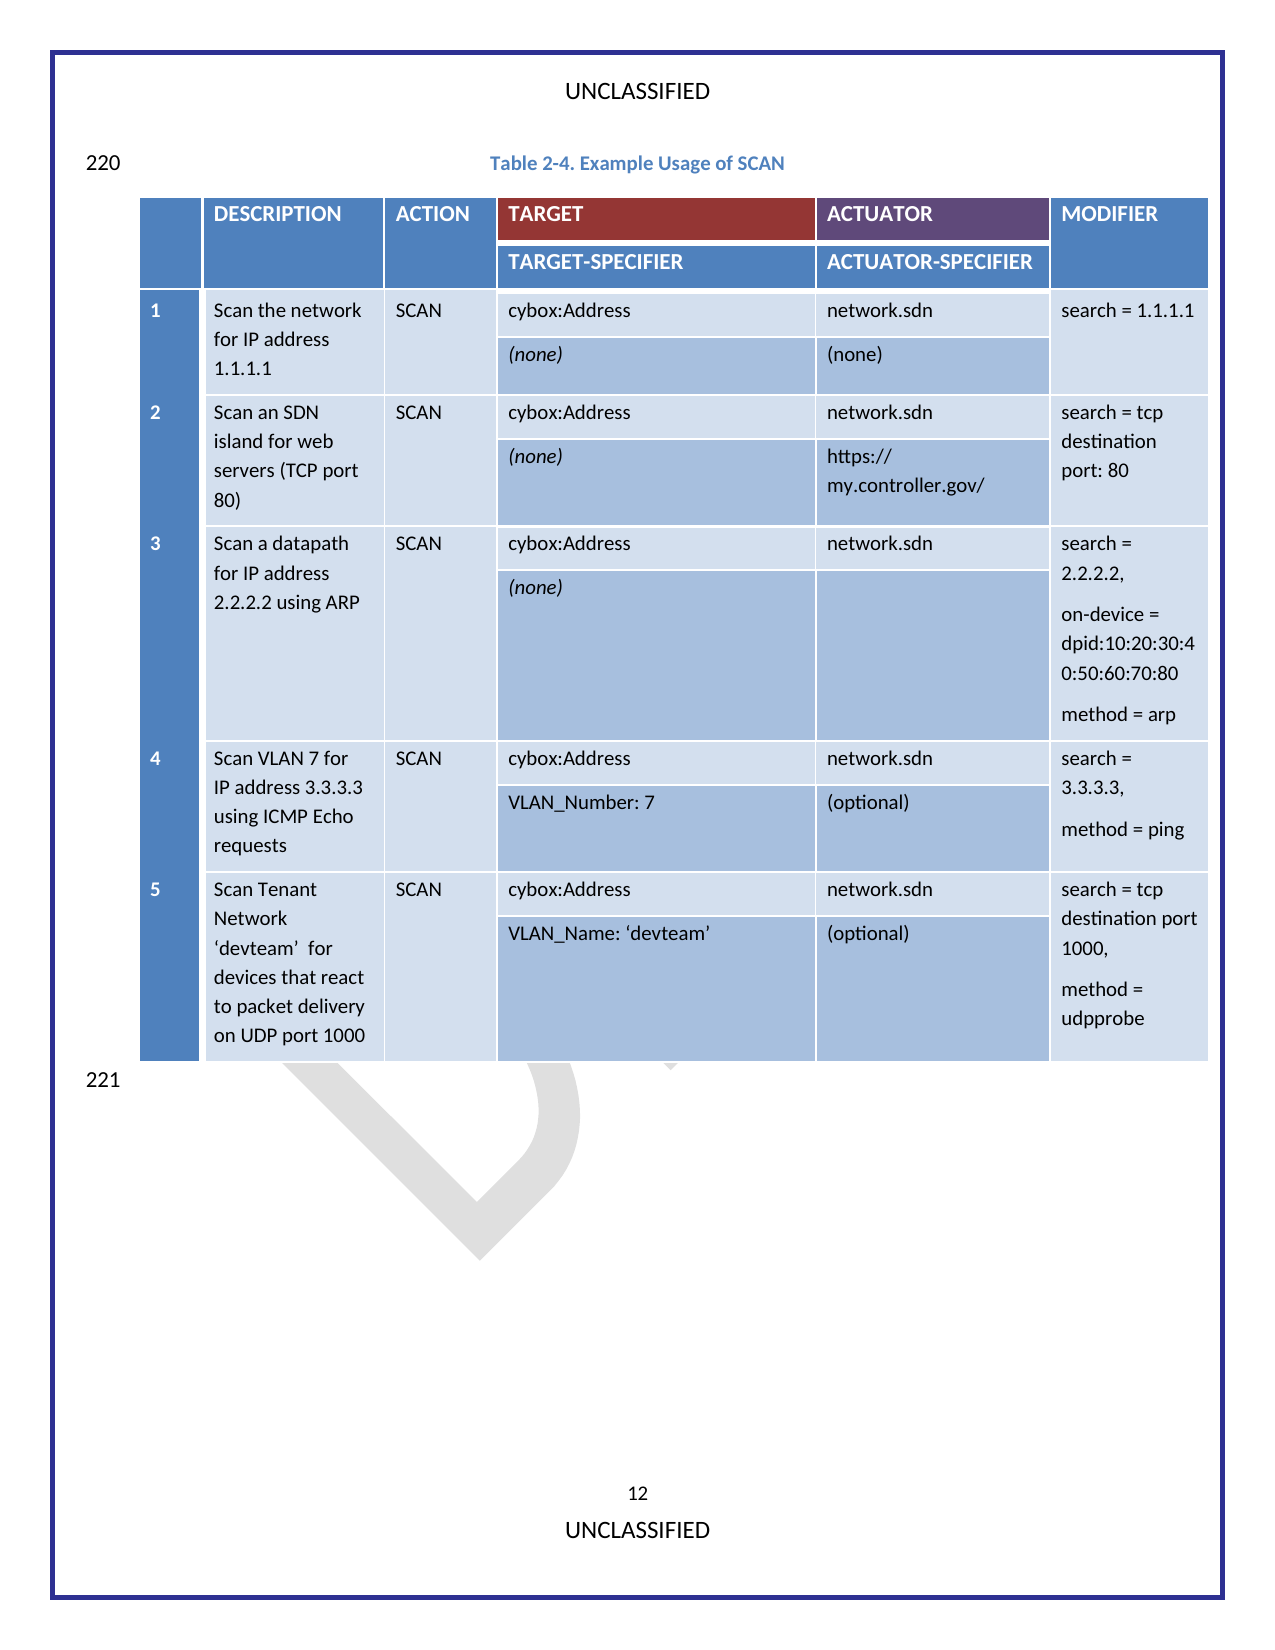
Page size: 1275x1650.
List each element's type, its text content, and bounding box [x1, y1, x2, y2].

table_cell (none) [498, 440, 815, 525]
table_cell (none) [817, 338, 1049, 394]
table_cell cybox:Address [498, 294, 815, 336]
table_cell Scan Tenant Network ‘devteam’ for devices that react to packet delivery on UDP port 1000 [206, 873, 384, 1061]
table_header ACTION [385, 198, 496, 288]
table_cell Scan an SDN island for web servers (TCP port 80) [206, 396, 384, 525]
table_header MODIFIER [1051, 198, 1208, 288]
table_cell network.sdn [816, 742, 1049, 784]
table_cell (optional) [817, 917, 1049, 1061]
table_cell cybox:Address [498, 873, 815, 915]
table_cell ACTUATOR-SPECIFIER [817, 246, 1049, 288]
table_cell SCAN [385, 396, 496, 525]
table_cell (none) [498, 571, 815, 740]
table_cell SCAN [385, 527, 496, 740]
table_cell Scan the network for IP address 1.1.1.1 [206, 290, 384, 394]
table_cell 5 [140, 871, 199, 1061]
table_header TARGET [498, 198, 815, 240]
table_cell network.sdn [816, 528, 1049, 569]
table_cell search = 1.1.1.1 [1051, 290, 1208, 394]
table_cell search = tcp destination port 1000, method = udpprobe [1051, 873, 1208, 1061]
table_cell search = 2.2.2.2, on-device = dpid:10:20:30:40:50:60:70:80 method = arp [1051, 527, 1208, 740]
table_cell (none) [498, 338, 815, 394]
table_cell Scan a datapath for IP address 2.2.2.2 using ARP [206, 527, 384, 740]
table_cell VLAN_Name: ‘devteam’ [498, 917, 815, 1061]
table_cell cybox:Address [498, 396, 815, 438]
table_cell https://my.controller.gov/ [817, 440, 1049, 525]
table_cell search = tcp destination port: 80 [1051, 396, 1208, 525]
table_cell 2 [140, 394, 199, 525]
table_cell SCAN [385, 290, 496, 394]
table_cell SCAN [385, 873, 496, 1061]
table_cell 4 [140, 740, 199, 871]
table_header [140, 198, 201, 288]
table_header ACTUATOR [817, 198, 1049, 240]
table_cell TARGET-SPECIFIER [498, 246, 815, 288]
table_cell network.sdn [816, 873, 1049, 915]
table_cell network.sdn [816, 294, 1049, 336]
table_cell VLAN_Number: 7 [498, 786, 815, 871]
table_cell SCAN [385, 742, 496, 871]
table_cell 1 [140, 290, 199, 394]
table_header DESCRIPTION [204, 198, 383, 288]
table_cell Scan VLAN 7 for IP address 3.3.3.3 using ICMP Echo requests [206, 742, 384, 871]
table_cell search = 3.3.3.3, method = ping [1051, 742, 1208, 871]
table_cell cybox:Address [498, 528, 815, 569]
table_cell (optional) [817, 786, 1049, 871]
table_cell [817, 571, 1049, 740]
table_cell cybox:Address [498, 742, 815, 784]
table_cell 3 [140, 525, 199, 740]
table_cell network.sdn [816, 396, 1049, 438]
